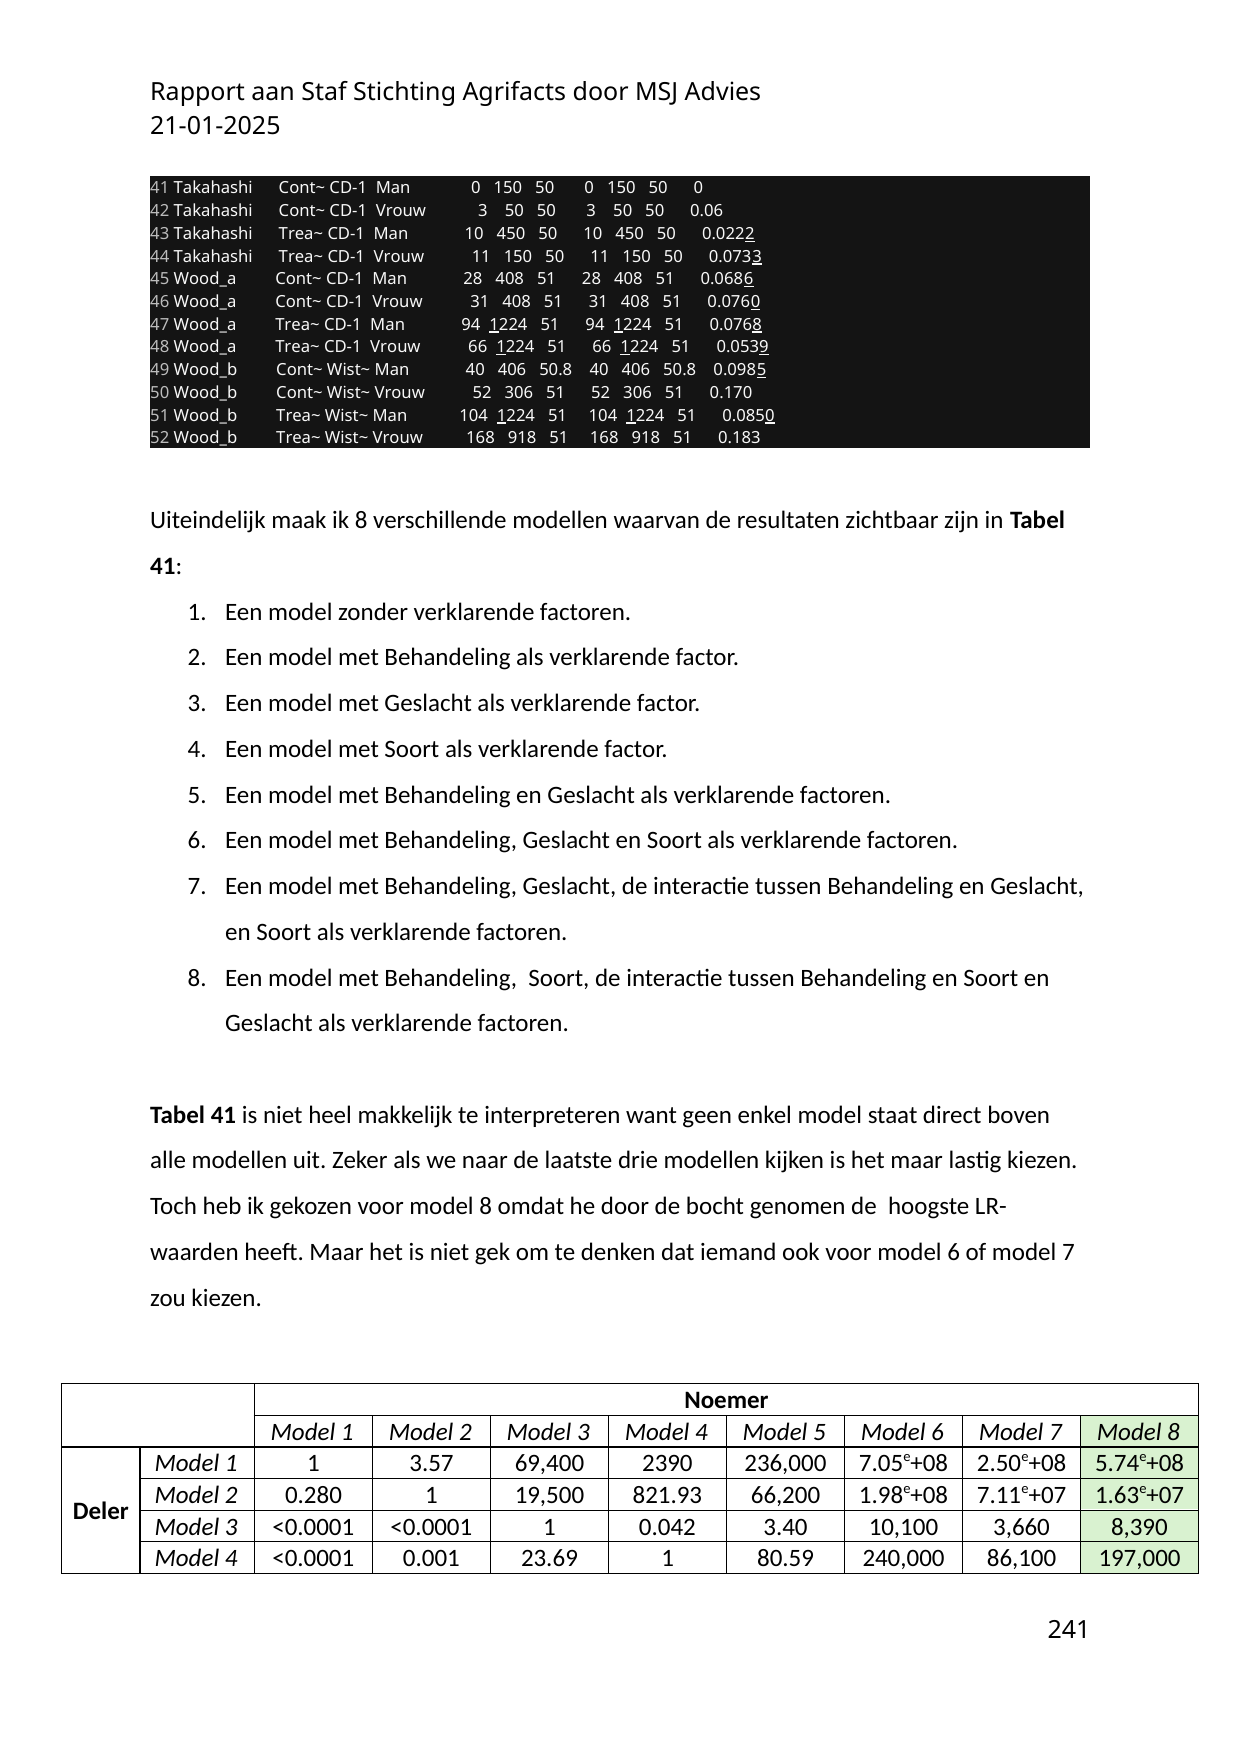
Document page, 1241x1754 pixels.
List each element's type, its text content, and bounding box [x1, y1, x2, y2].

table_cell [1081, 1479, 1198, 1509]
list Een model met Behandeling en Geslacht als verklarende factoren. [187, 779, 1090, 809]
text 50 Wood_b Cont~ Wist~ Vrouw 52 306 51 52 306 51 0.170 [150, 380, 1090, 403]
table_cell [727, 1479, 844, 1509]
list Een model zonder verklarende factoren. [187, 596, 1090, 626]
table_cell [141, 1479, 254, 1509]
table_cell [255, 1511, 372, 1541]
list Een model met Behandeling als verklarende factor. [187, 642, 1090, 672]
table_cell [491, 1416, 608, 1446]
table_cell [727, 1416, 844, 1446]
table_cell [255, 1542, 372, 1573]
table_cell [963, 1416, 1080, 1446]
text Tabel 41 is niet heel makkelijk te interpreteren want geen enkel model staat direct boven alle modellen uit. Zeker als we naar de laatste drie modellen kijken is het maar lastig kiezen. Toch heb ik gekozen voor model 8 omdat he door de bocht genomen de hoogste LR-waarden heeft. Maar het is niet gek om te denken dat iemand ook voor model 6 of model 7 zou kiezen. [150, 1099, 1090, 1312]
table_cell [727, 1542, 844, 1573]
text 42 Takahashi Cont~ CD-1 Vrouw 3 50 50 3 50 50 0.06 [150, 199, 1090, 221]
list Een model met Behandeling, Soort, de interactie tussen Behandeling en Soort en Geslacht als verklarende factoren. [187, 962, 1090, 1038]
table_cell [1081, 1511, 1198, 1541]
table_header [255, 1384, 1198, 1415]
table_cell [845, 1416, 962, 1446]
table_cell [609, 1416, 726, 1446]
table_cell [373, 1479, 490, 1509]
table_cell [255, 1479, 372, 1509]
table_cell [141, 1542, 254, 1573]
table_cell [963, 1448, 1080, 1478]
text 48 Wood_a Trea~ CD-1 Vrouw 66 1224 51 66 1224 51 0.0539 [150, 335, 1090, 358]
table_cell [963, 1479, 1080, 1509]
text 43 Takahashi Trea~ CD-1 Man 10 450 50 10 450 50 0.0222 [150, 221, 1090, 244]
text 49 Wood_b Cont~ Wist~ Man 40 406 50.8 40 406 50.8 0.0985 [150, 358, 1090, 380]
text 45 Wood_a Cont~ CD-1 Man 28 408 51 28 408 51 0.0686 [150, 267, 1090, 289]
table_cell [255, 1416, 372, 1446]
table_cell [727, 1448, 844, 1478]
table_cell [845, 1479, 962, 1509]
text 46 Wood_a Cont~ CD-1 Vrouw 31 408 51 31 408 51 0.0760 [150, 289, 1090, 312]
text 51 Wood_b Trea~ Wist~ Man 104 1224 51 104 1224 51 0.0850 [150, 403, 1090, 426]
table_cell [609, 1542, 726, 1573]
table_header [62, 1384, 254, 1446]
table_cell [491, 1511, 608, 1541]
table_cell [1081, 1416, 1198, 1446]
list Een model met Behandeling, Geslacht, de interactie tussen Behandeling en Geslacht, en Soort als verklarende factoren. [187, 870, 1090, 946]
text 47 Wood_a Trea~ CD-1 Man 94 1224 51 94 1224 51 0.0768 [150, 312, 1090, 335]
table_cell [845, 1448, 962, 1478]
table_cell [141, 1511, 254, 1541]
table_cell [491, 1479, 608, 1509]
list Een model met Soort als verklarende factor. [187, 733, 1090, 763]
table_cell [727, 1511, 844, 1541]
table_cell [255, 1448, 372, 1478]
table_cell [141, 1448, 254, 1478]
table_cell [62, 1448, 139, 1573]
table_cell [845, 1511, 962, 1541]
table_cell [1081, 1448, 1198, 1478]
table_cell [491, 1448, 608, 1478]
text 44 Takahashi Trea~ CD-1 Vrouw 11 150 50 11 150 50 0.0733 [150, 244, 1090, 267]
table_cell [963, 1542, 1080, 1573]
text Uiteindelijk maak ik 8 verschillende modellen waarvan de resultaten zichtbaar zijn in Tabel 40: [150, 504, 1090, 581]
text 41 Takahashi Cont~ CD-1 Man 0 150 50 0 150 50 0 [150, 176, 1090, 199]
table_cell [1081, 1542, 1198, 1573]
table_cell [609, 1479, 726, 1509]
list Een model met Geslacht als verklarende factor. [187, 687, 1090, 718]
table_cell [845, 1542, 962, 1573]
text 52 Wood_b Trea~ Wist~ Vrouw 168 918 51 168 918 51 0.183 [150, 426, 1090, 448]
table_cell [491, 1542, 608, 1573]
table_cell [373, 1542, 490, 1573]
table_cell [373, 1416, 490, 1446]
list Een model met Behandeling, Geslacht en Soort als verklarende factoren. [187, 824, 1090, 855]
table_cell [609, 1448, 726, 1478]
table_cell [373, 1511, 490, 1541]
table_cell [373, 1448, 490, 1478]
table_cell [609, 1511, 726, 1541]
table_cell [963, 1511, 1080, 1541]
